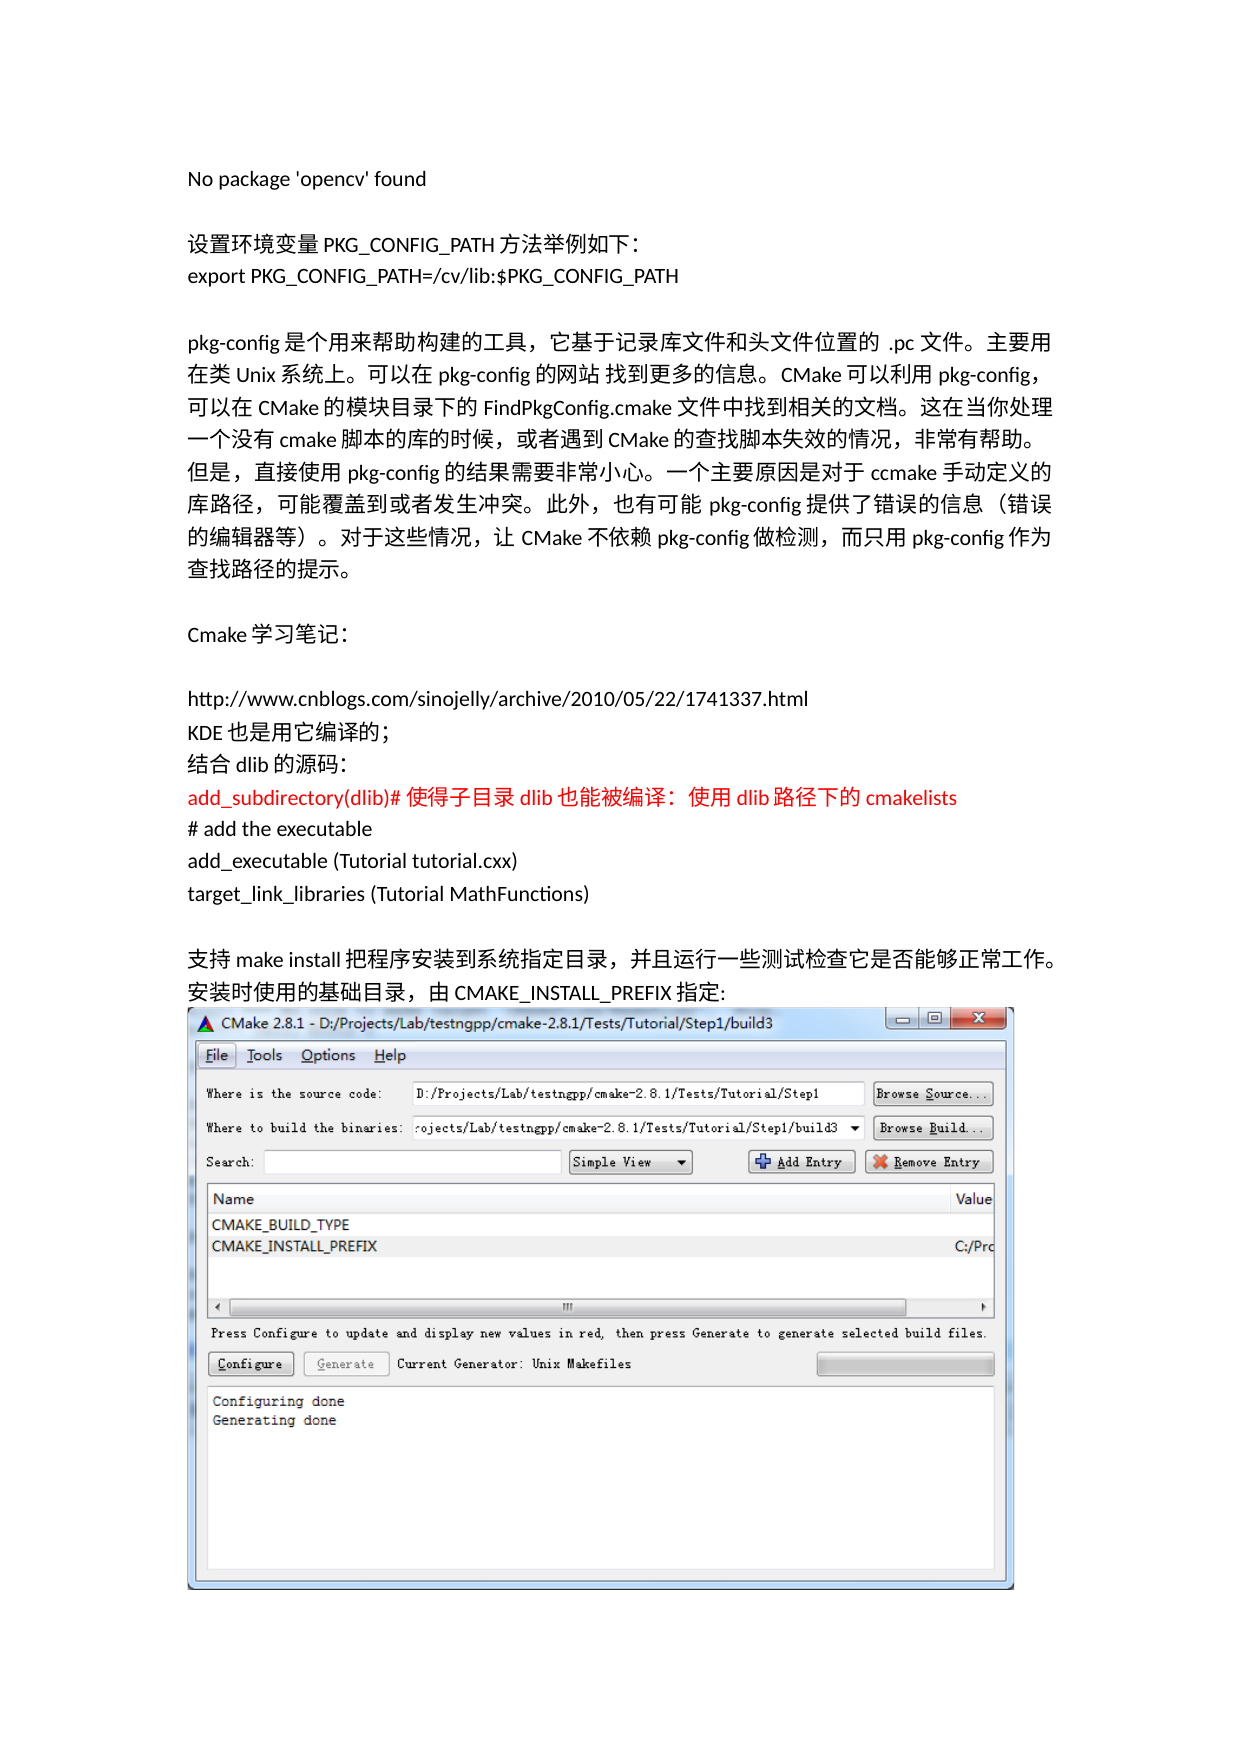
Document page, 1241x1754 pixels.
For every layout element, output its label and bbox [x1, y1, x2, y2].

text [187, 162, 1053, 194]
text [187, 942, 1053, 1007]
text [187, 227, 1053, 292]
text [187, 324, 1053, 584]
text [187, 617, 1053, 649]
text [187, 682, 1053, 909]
picture [187, 1007, 1015, 1590]
